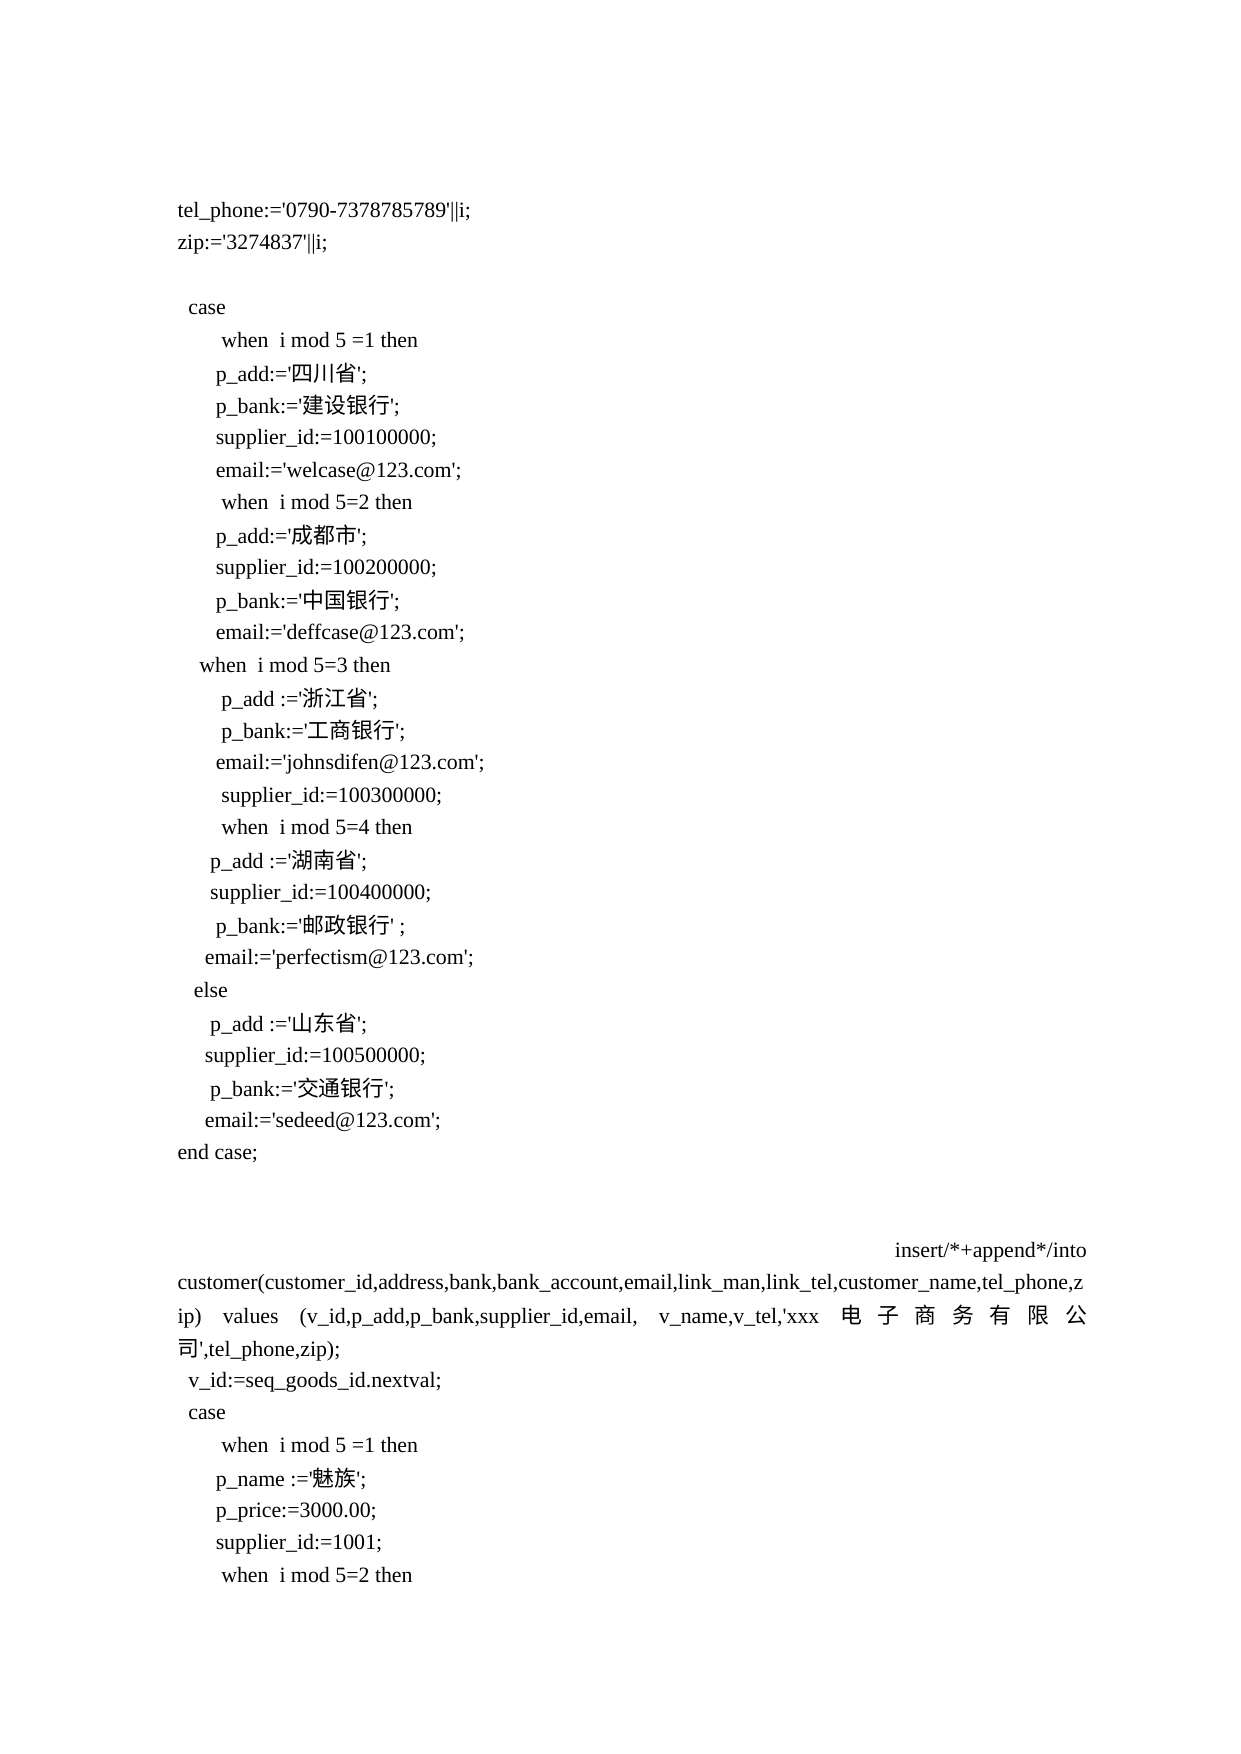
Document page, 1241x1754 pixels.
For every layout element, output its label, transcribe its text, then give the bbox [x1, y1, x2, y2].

text supplier_id:=1001; [177, 1525, 1087, 1558]
text p_name :='魅族'; [177, 1460, 1087, 1493]
text when i mod 5 =1 then [177, 323, 1087, 355]
text email:='deffcase@123.com'; [177, 615, 1087, 648]
text tel_phone:='0790-7378785789'||i; [177, 193, 1087, 225]
text p_bank:='中国银行'; [177, 583, 1087, 615]
text else [177, 973, 1087, 1005]
text p_add :='浙江省'; [177, 680, 1087, 713]
text p_add :='湖南省'; [177, 843, 1087, 875]
text when i mod 5=2 then [177, 485, 1087, 518]
text zip:='3274837'||i; [177, 225, 1087, 258]
text p_add:='成都市'; [177, 518, 1087, 550]
text supplier_id:=100500000; [177, 1038, 1087, 1070]
text p_bank:='工商银行'; [177, 713, 1087, 745]
text p_bank:='邮政银行' ; [177, 908, 1087, 940]
text when i mod 5=3 then [177, 648, 1087, 680]
text insert/*+append*/into customer(customer_id,address,bank,bank_account,email,link_man,link_tel,customer_name,tel_phone,zip) values (v_id,p_add,p_bank,supplier_id,email, v_name,v_tel,'xxx电子商务有限公司',tel_phone,zip); [177, 1233, 1087, 1363]
text when i mod 5=4 then [177, 810, 1087, 843]
text when i mod 5 =1 then [177, 1428, 1087, 1460]
text when i mod 5=2 then [177, 1558, 1087, 1590]
text p_add:='四川省'; [177, 355, 1087, 388]
text end case; [177, 1135, 1087, 1168]
text email:='sedeed@123.com'; [177, 1103, 1087, 1135]
text v_id:=seq_goods_id.nextval; [177, 1363, 1087, 1395]
text email:='perfectism@123.com'; [177, 940, 1087, 973]
text p_add :='山东省'; [177, 1005, 1087, 1038]
text email:='welcase@123.com'; [177, 453, 1087, 485]
text supplier_id:=100200000; [177, 550, 1087, 583]
text p_bank:='建设银行'; [177, 388, 1087, 420]
text supplier_id:=100100000; [177, 420, 1087, 453]
text case [177, 290, 1087, 323]
text supplier_id:=100300000; [177, 778, 1087, 810]
text email:='johnsdifen@123.com'; [177, 745, 1087, 778]
text p_bank:='交通银行'; [177, 1070, 1087, 1103]
text p_price:=3000.00; [177, 1493, 1087, 1525]
text supplier_id:=100400000; [177, 875, 1087, 908]
text case [177, 1395, 1087, 1428]
